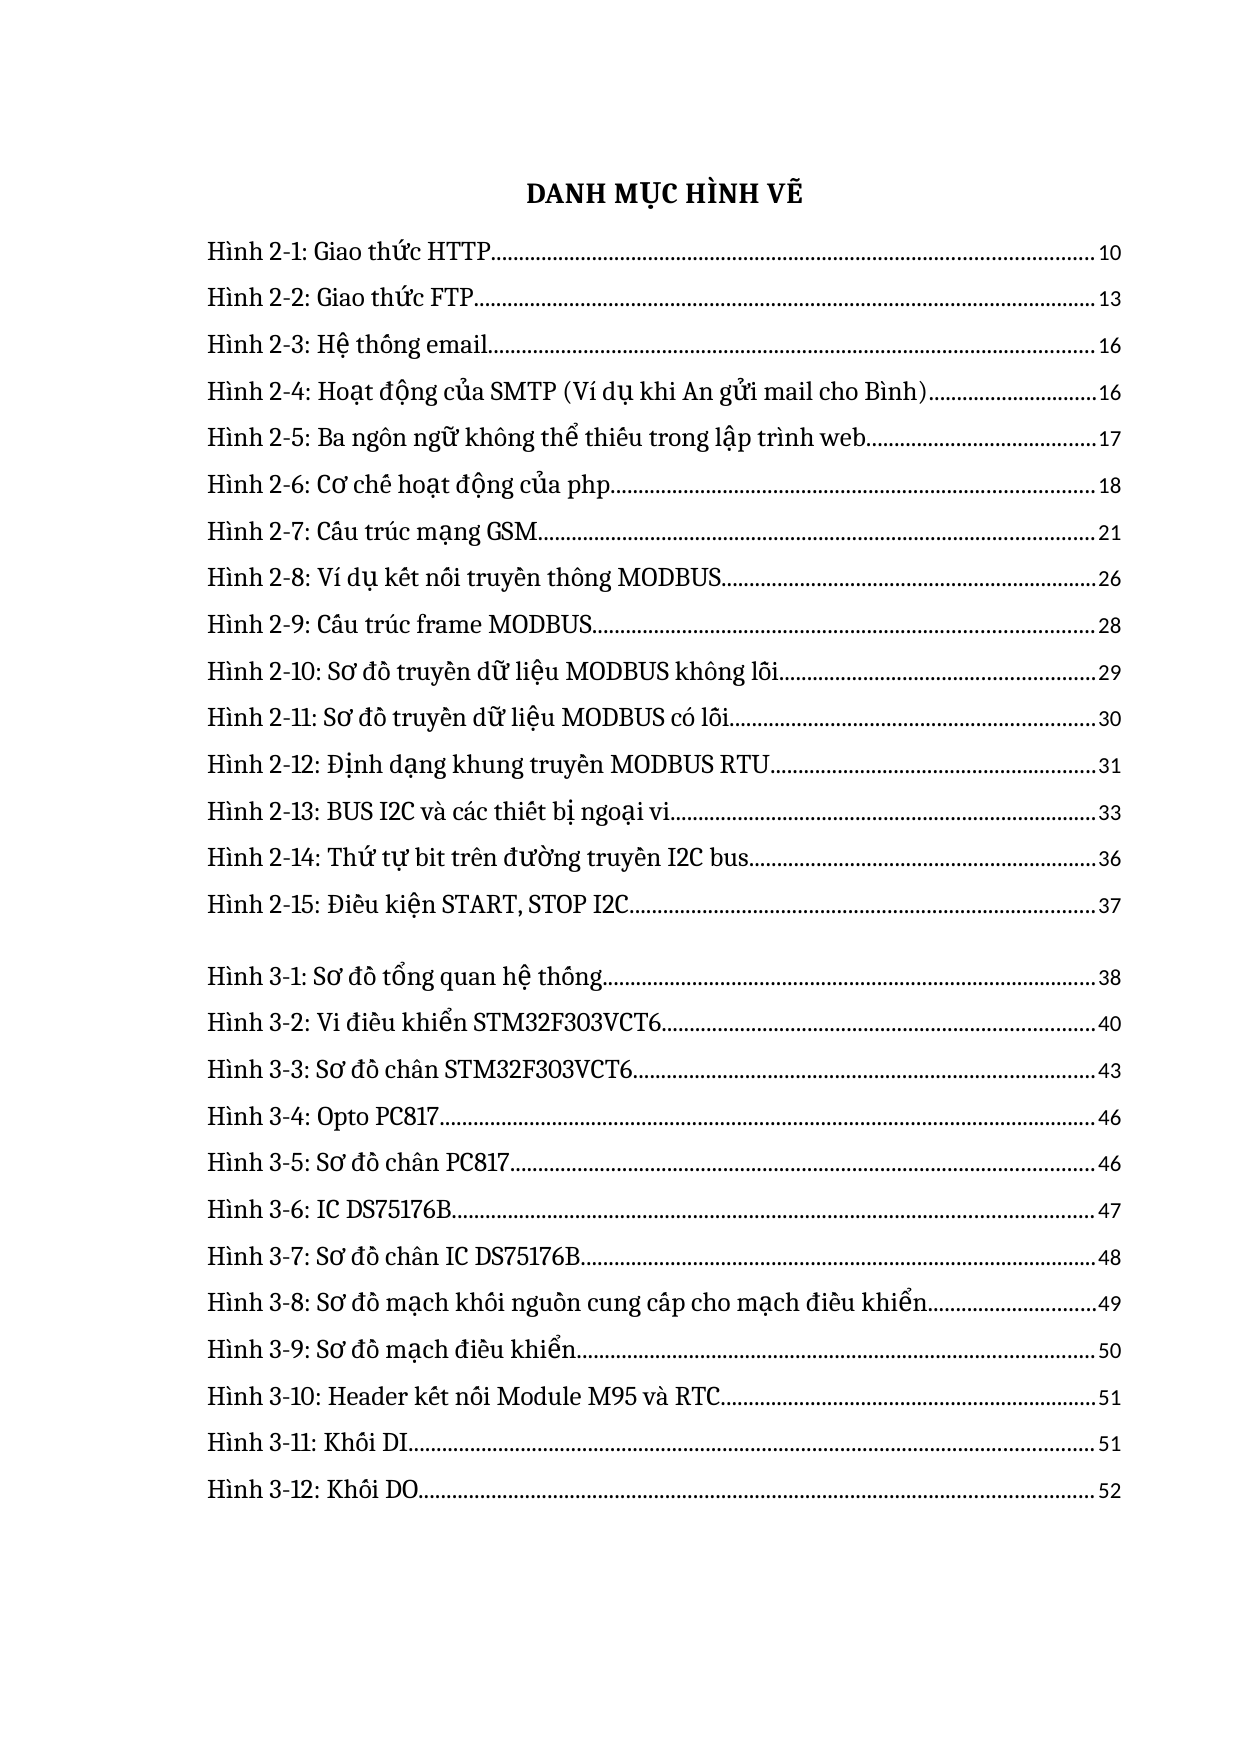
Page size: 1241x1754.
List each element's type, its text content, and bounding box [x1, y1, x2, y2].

text Hình 2-4: Hoạt động của SMTP (Ví dụ khi An gửi mail cho Bình) 16 [207, 376, 1122, 407]
title DANH MỤC HÌNH VẼ [207, 177, 1122, 211]
text Hình 2-15: Điều kiện START, STOP I2C 37 [207, 889, 1122, 920]
text Hình 3-12: Khối DO 52 [207, 1474, 1122, 1505]
text Hình 3-7: Sơ đồ chân IC DS75176B 48 [207, 1241, 1122, 1272]
text Hình 2-8: Ví dụ kết nối truyền thông MODBUS 26 [207, 562, 1122, 593]
text Hình 2-13: BUS I2C và các thiết bị ngoại vi 33 [207, 796, 1122, 827]
text Hình 3-3: Sơ đồ chân STM32F303VCT6 43 [207, 1054, 1122, 1085]
text Hình 2-3: Hệ thống email 16 [207, 329, 1122, 360]
text Hình 2-2: Giao thức FTP 13 [207, 282, 1122, 313]
text Hình 3-9: Sơ đồ mạch điều khiển 50 [207, 1334, 1122, 1365]
text Hình 3-11: Khối DI 51 [207, 1427, 1122, 1458]
text Hình 3-8: Sơ đồ mạch khối nguồn cung cấp cho mạch điều khiển. 49 [207, 1287, 1122, 1318]
text Hình 2-12: Định dạng khung truyền MODBUS RTU 31 [207, 749, 1122, 780]
text Hình 2-6: Cơ chế hoạt động của php 18 [207, 469, 1122, 500]
text Hình 2-5: Ba ngôn ngữ không thể thiếu trong lập trình web. 17 [207, 422, 1122, 453]
text Hình 2-1: Giao thức HTTP 10 [207, 236, 1122, 267]
text Hình 2-11: Sơ đồ truyền dữ liệu MODBUS có lỗi 30 [207, 702, 1122, 733]
text Hình 2-14: Thứ tự bit trên đường truyền I2C bus 36 [207, 842, 1122, 873]
text Hình 3-1: Sơ đồ tổng quan hệ thống. 38 [207, 961, 1122, 992]
text Hình 3-6: IC DS75176B 47 [207, 1194, 1122, 1225]
text Hình 3-4: Opto PC817 46 [207, 1101, 1122, 1132]
text Hình 3-5: Sơ đồ chân PC817 46 [207, 1147, 1122, 1178]
text Hình 2-9: Cấu trúc frame MODBUS 28 [207, 609, 1122, 640]
text Hình 2-10: Sơ đồ truyền dữ liệu MODBUS không lỗi 29 [207, 656, 1122, 687]
text Hình 3-2: Vi điều khiển STM32F303VCT6 40 [207, 1007, 1122, 1038]
text Hình 2-7: Cấu trúc mạng GSM 21 [207, 516, 1122, 547]
text Hình 3-10: Header kết nối Module M95 và RTC 51 [207, 1381, 1122, 1412]
